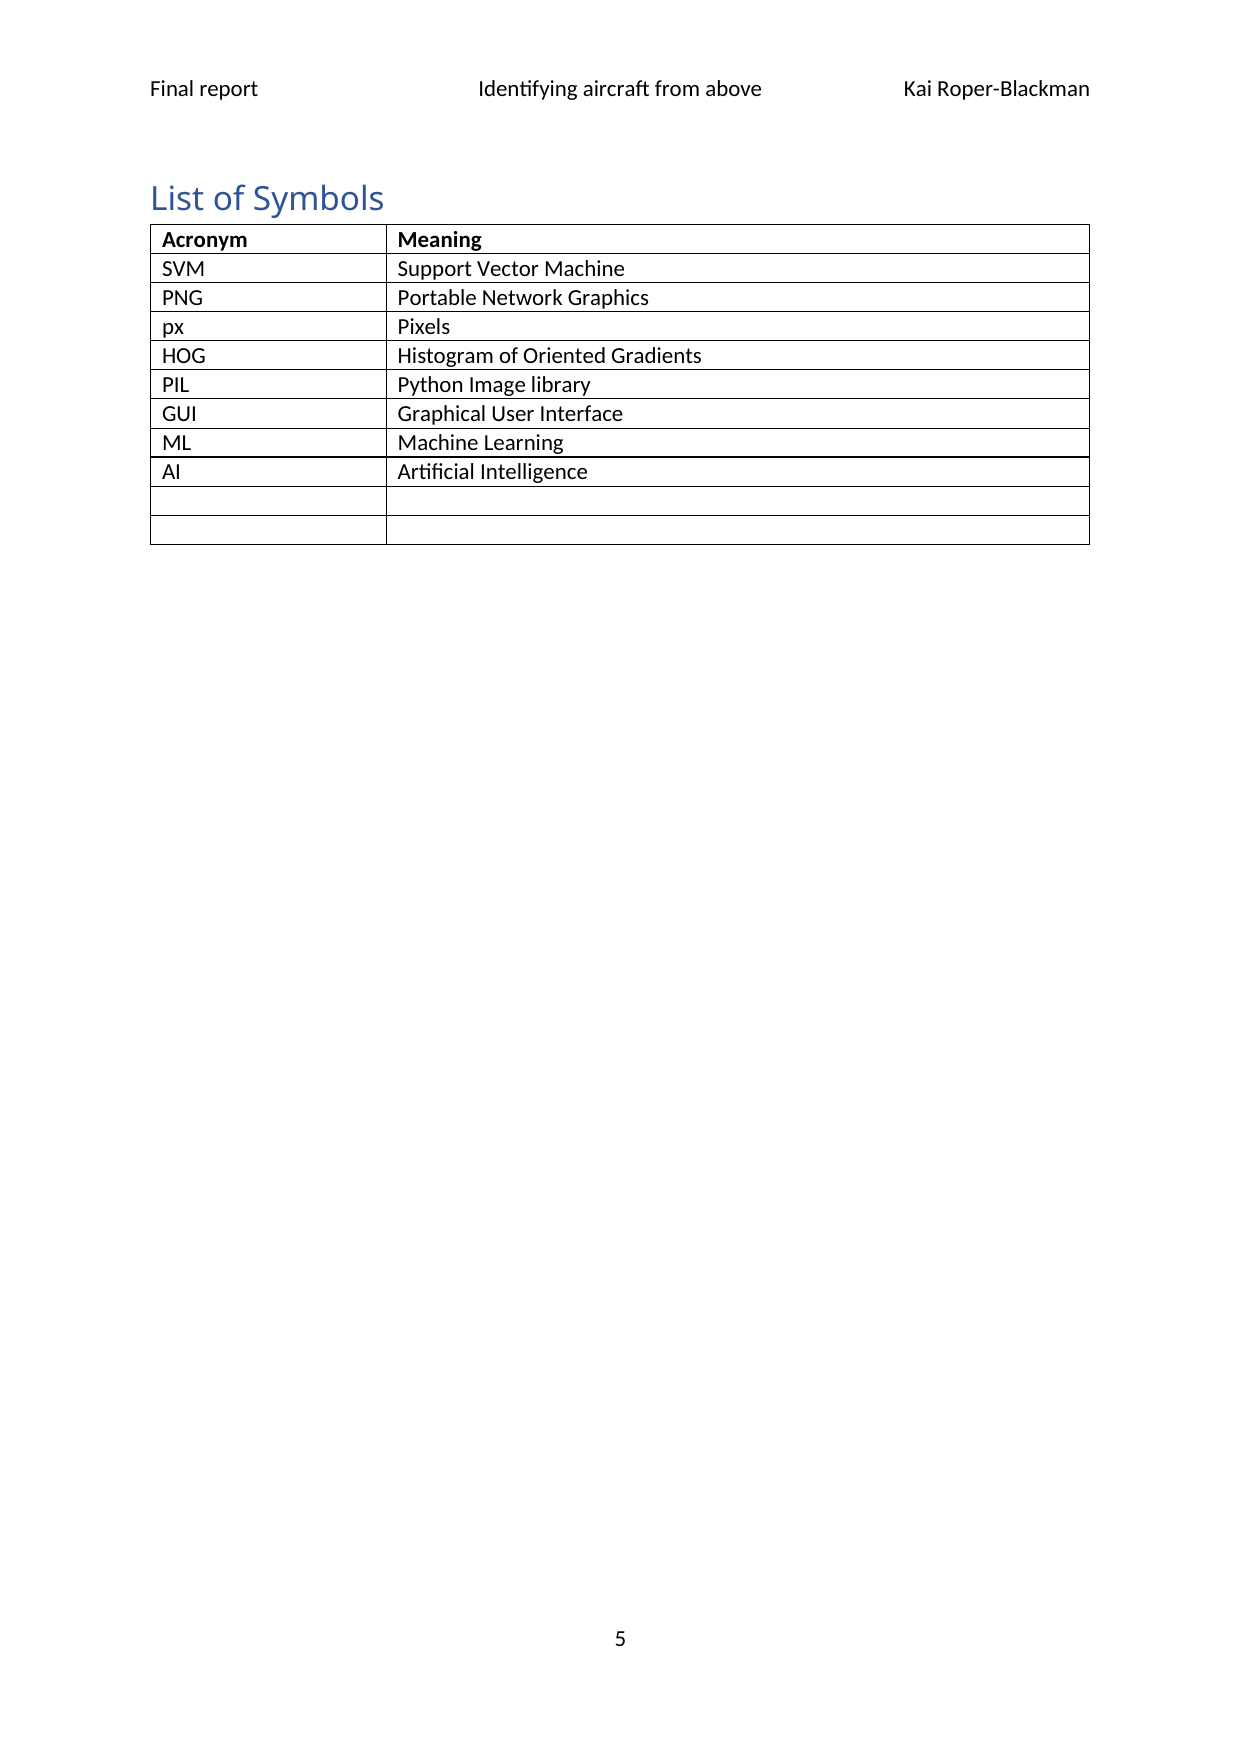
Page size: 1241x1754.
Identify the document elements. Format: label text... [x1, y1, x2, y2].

table_cell AI [151, 458, 386, 486]
table_cell HOG [151, 341, 386, 369]
table_cell Artificial Intelligence [387, 458, 1089, 486]
table_cell SVM [151, 254, 386, 282]
table_cell [387, 516, 1089, 544]
table_header Acronym [151, 225, 386, 253]
table_cell PIL [151, 370, 386, 398]
table_cell Graphical User Interface [387, 399, 1089, 427]
table_cell GUI [151, 399, 386, 427]
table_header Meaning [387, 225, 1089, 253]
table_cell px [151, 312, 386, 340]
table_cell [151, 487, 386, 514]
table_cell Pixels [387, 312, 1089, 340]
table_cell Python Image library [387, 370, 1089, 398]
table_cell Support Vector Machine [387, 254, 1089, 282]
table_cell Machine Learning [387, 429, 1089, 456]
subtitle List of Symbols [150, 175, 1090, 220]
table_cell PNG [151, 283, 386, 311]
table_cell Portable Network Graphics [387, 283, 1089, 311]
table_cell ML [151, 429, 386, 456]
table_cell [387, 487, 1089, 514]
table_cell Histogram of Oriented Gradients [387, 341, 1089, 369]
table_cell [151, 516, 386, 544]
